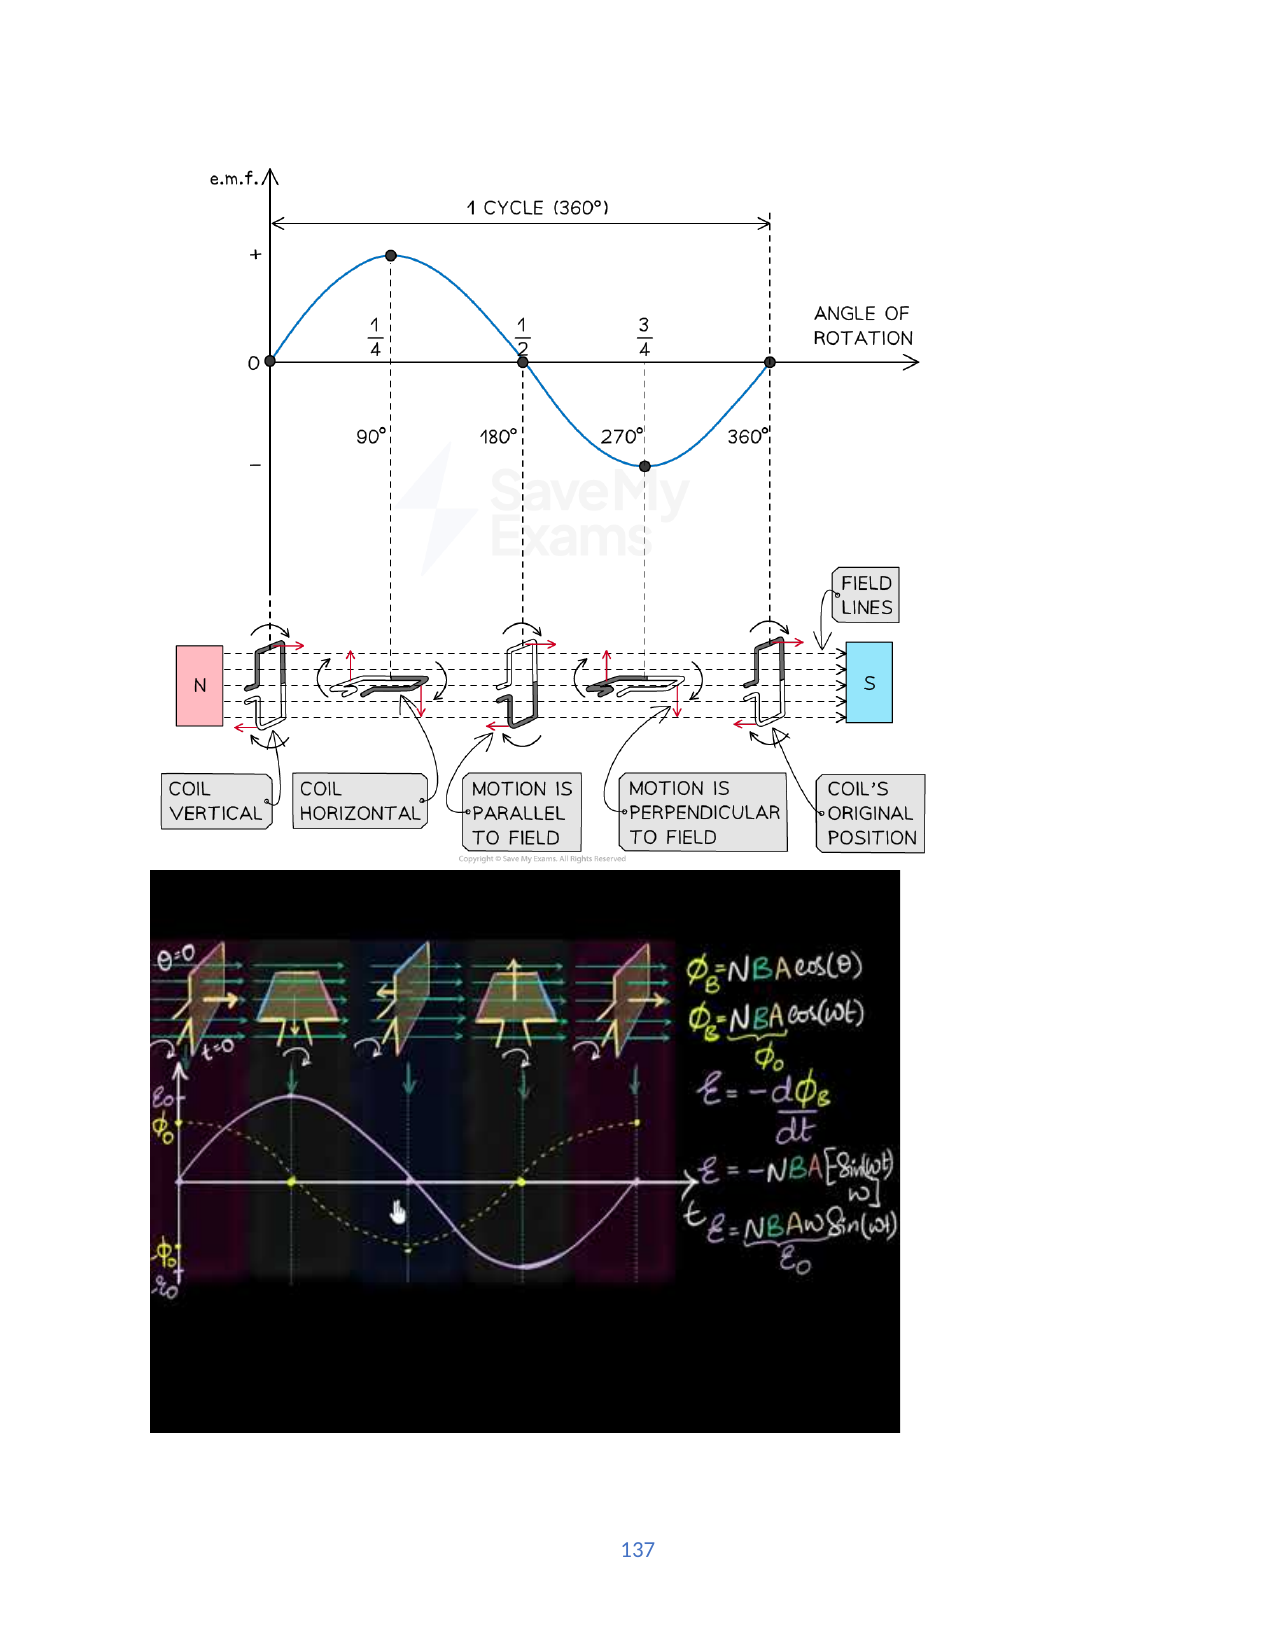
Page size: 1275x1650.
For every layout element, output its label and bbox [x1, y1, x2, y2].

picture [150, 870, 901, 1433]
picture [157, 150, 927, 868]
